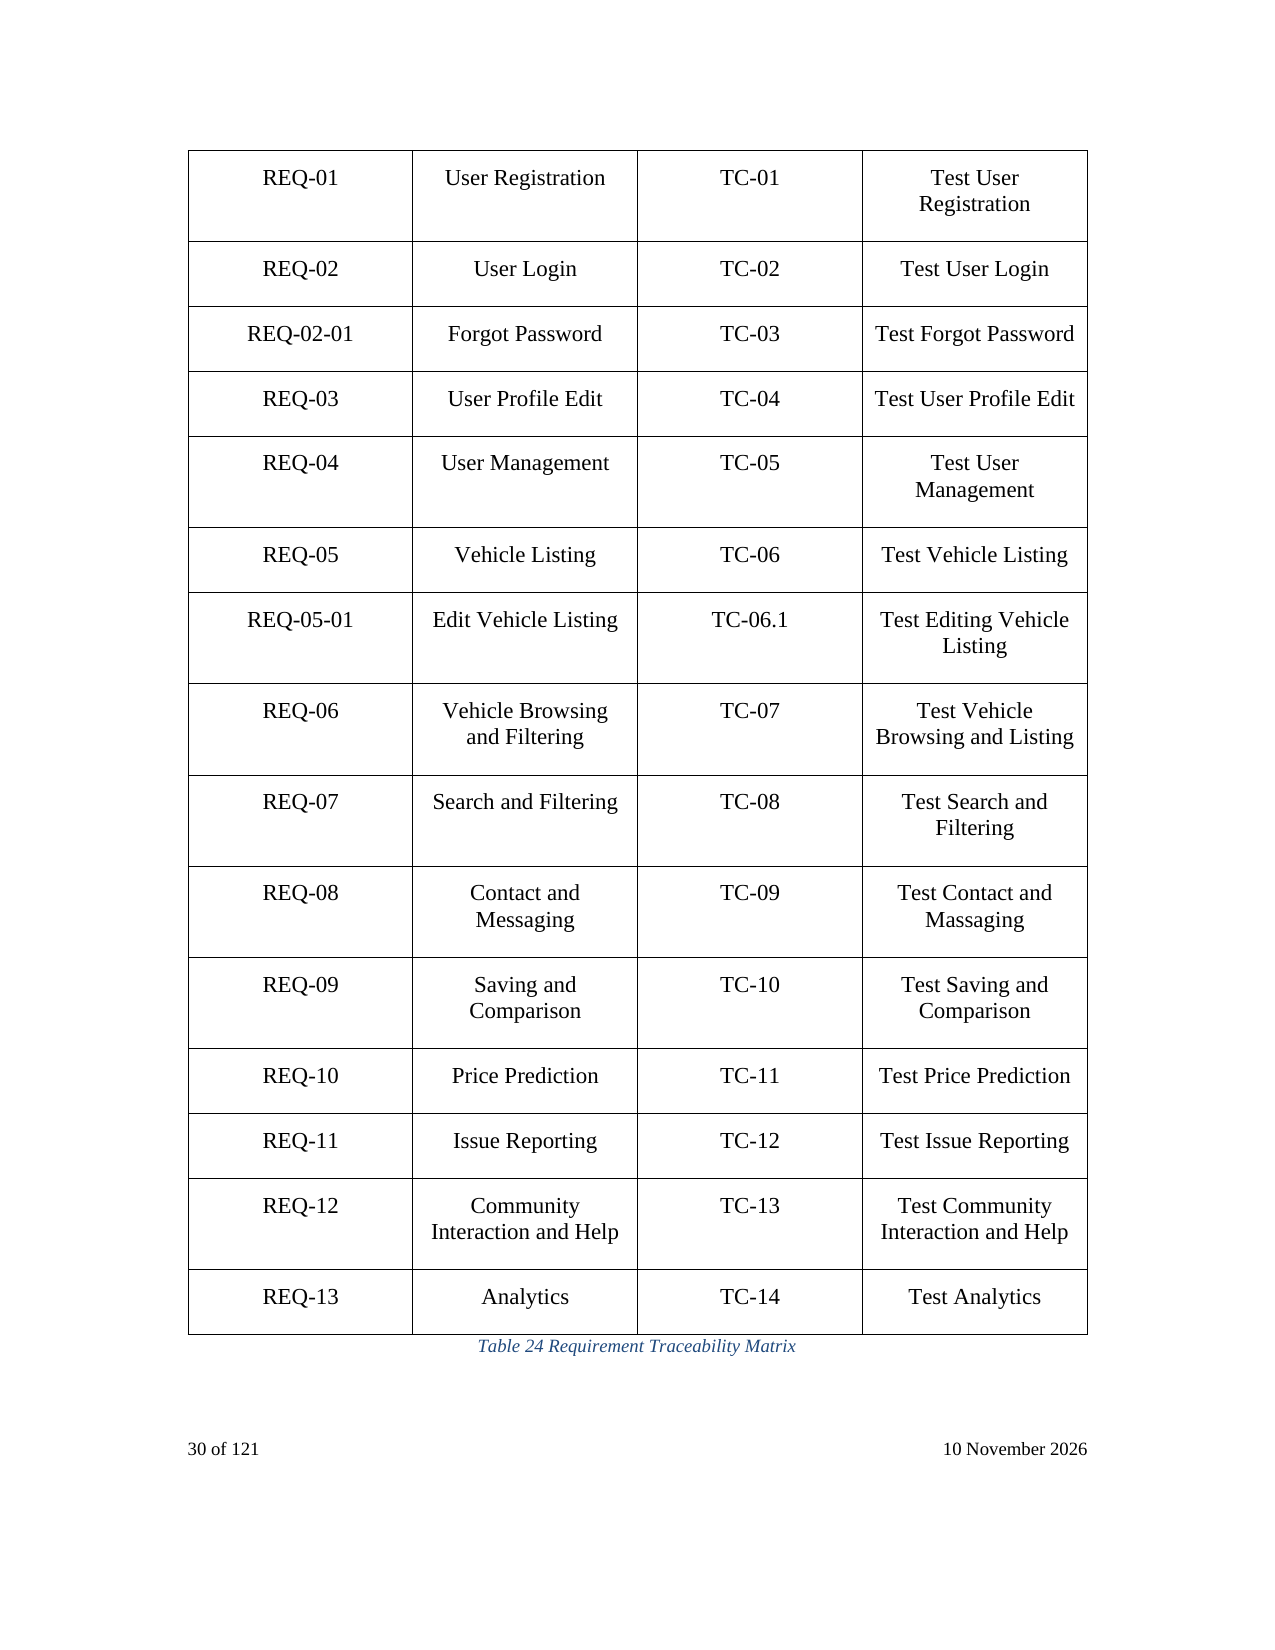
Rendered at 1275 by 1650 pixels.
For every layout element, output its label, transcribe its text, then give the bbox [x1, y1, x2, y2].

table_cell TC-08 [638, 776, 862, 866]
table_cell Test Vehicle Listing [863, 528, 1087, 592]
table_cell TC-09 [638, 867, 862, 957]
table_cell REQ-10 [189, 1049, 412, 1113]
table_cell TC-01 [638, 151, 862, 241]
table_cell Test User Registration [863, 151, 1087, 241]
table_cell TC-05 [638, 437, 862, 527]
table_cell REQ-02 [189, 242, 412, 306]
table_cell TC-04 [638, 372, 862, 436]
table_cell Community Interaction and Help [413, 1179, 637, 1269]
table_cell TC-07 [638, 684, 862, 774]
table_cell Test User Login [863, 242, 1087, 306]
table_cell REQ-06 [189, 684, 412, 774]
table_cell Saving and Comparison [413, 958, 637, 1048]
table_cell Test User Management [863, 437, 1087, 527]
table_cell User Login [413, 242, 637, 306]
table_cell Analytics [413, 1270, 637, 1334]
table_cell Contact and Messaging [413, 867, 637, 957]
table_cell TC-02 [638, 242, 862, 306]
table_cell TC-10 [638, 958, 862, 1048]
table_cell TC-06.1 [638, 593, 862, 683]
table_cell REQ-12 [189, 1179, 412, 1269]
table_cell REQ-13 [189, 1270, 412, 1334]
table_cell REQ-08 [189, 867, 412, 957]
table_cell User Management [413, 437, 637, 527]
table_cell REQ-04 [189, 437, 412, 527]
table_cell Vehicle Browsing and Filtering [413, 684, 637, 774]
table_cell Test Contact and Massaging [863, 867, 1087, 957]
table_cell Test Analytics [863, 1270, 1087, 1334]
table_cell Test Saving and Comparison [863, 958, 1087, 1048]
table_cell REQ-03 [189, 372, 412, 436]
table_cell Vehicle Listing [413, 528, 637, 592]
table_cell TC-11 [638, 1049, 862, 1113]
table_cell Price Prediction [413, 1049, 637, 1113]
table_cell REQ-05-01 [189, 593, 412, 683]
table_cell REQ-09 [189, 958, 412, 1048]
table_cell Search and Filtering [413, 776, 637, 866]
table_cell TC-06 [638, 528, 862, 592]
table_cell REQ-07 [189, 776, 412, 866]
table_cell Test Price Prediction [863, 1049, 1087, 1113]
table_cell Test User Profile Edit [863, 372, 1087, 436]
table_cell Forgot Password [413, 307, 637, 371]
text Table 24 Requirement Traceability Matrix [187, 1335, 1087, 1357]
table_cell REQ-05 [189, 528, 412, 592]
table_cell TC-14 [638, 1270, 862, 1334]
table_cell Test Editing Vehicle Listing [863, 593, 1087, 683]
table_cell Test Search and Filtering [863, 776, 1087, 866]
table_cell Test Community Interaction and Help [863, 1179, 1087, 1269]
table_cell Issue Reporting [413, 1114, 637, 1178]
table_cell User Profile Edit [413, 372, 637, 436]
table_cell Test Forgot Password [863, 307, 1087, 371]
table_cell Edit Vehicle Listing [413, 593, 637, 683]
table_cell REQ-02-01 [189, 307, 412, 371]
table_cell REQ-11 [189, 1114, 412, 1178]
table_cell TC-03 [638, 307, 862, 371]
table_cell User Registration [413, 151, 637, 241]
table_cell REQ-01 [189, 151, 412, 241]
table_cell TC-12 [638, 1114, 862, 1178]
table_cell Test Issue Reporting [863, 1114, 1087, 1178]
table_cell Test Vehicle Browsing and Listing [863, 684, 1087, 774]
table_cell TC-13 [638, 1179, 862, 1269]
